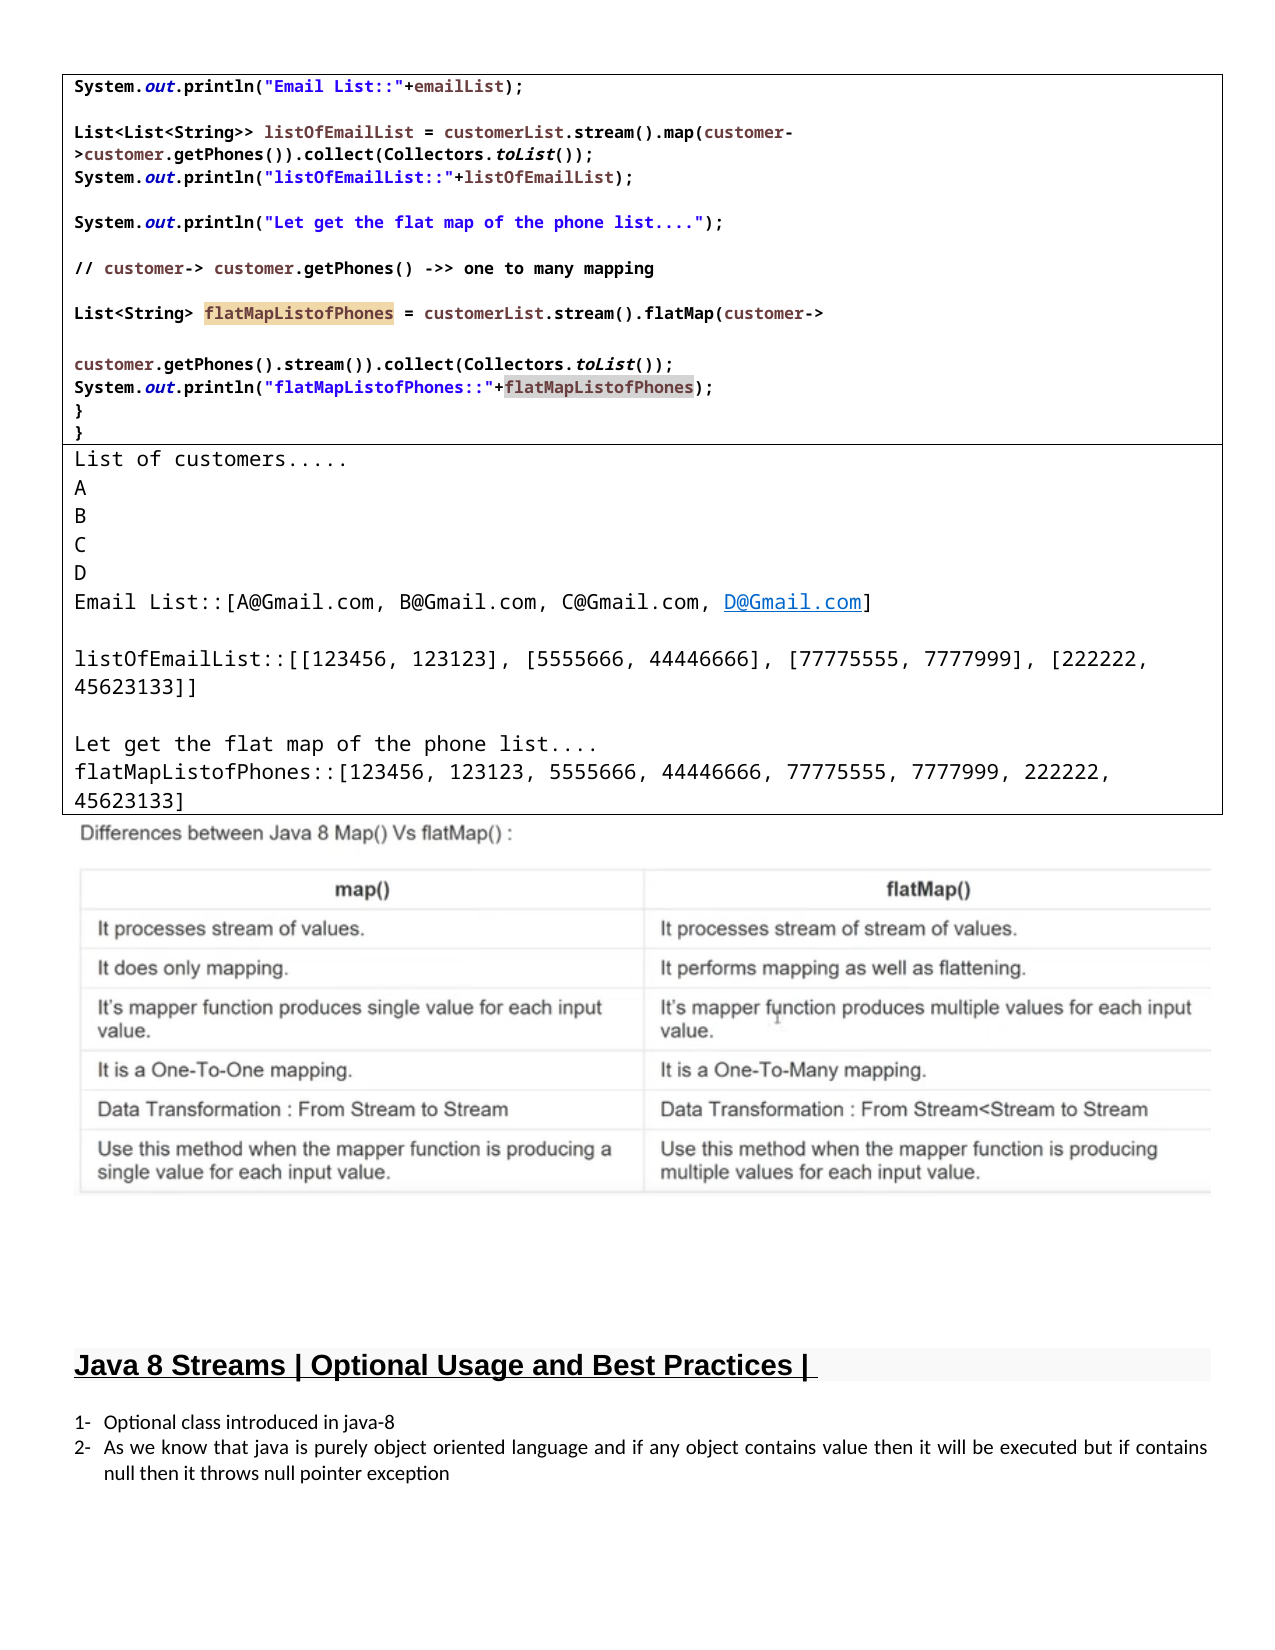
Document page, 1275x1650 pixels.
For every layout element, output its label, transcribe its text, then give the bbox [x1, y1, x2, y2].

list Optional class introduced in java-8 [74, 1409, 1211, 1434]
table_cell List of customers..... A B C D Email List::[A@Gmail.com, B@Gmail.com, C@Gmail.com, D@Gmail.com] listOfEmailList::[[123456, 123123], [5555666, 44446666], [77775555, 7777999], [222222, 45623133]] Let get the flat map of the phone list.... flatMapListofPhones::[123456, 123123, 5555666, 44446666, 77775555, 7777999, 222222, 45623133] [63, 445, 1222, 814]
picture [73, 815, 1211, 1196]
list As we know that java is purely object oriented language and if any object contains value then it will be executed but if contains null then it throws null pointer exception [74, 1434, 1211, 1485]
subtitle Java 8 Streams | Optional Usage and Best Practices | [74, 1348, 1211, 1381]
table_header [63, 75, 1222, 443]
